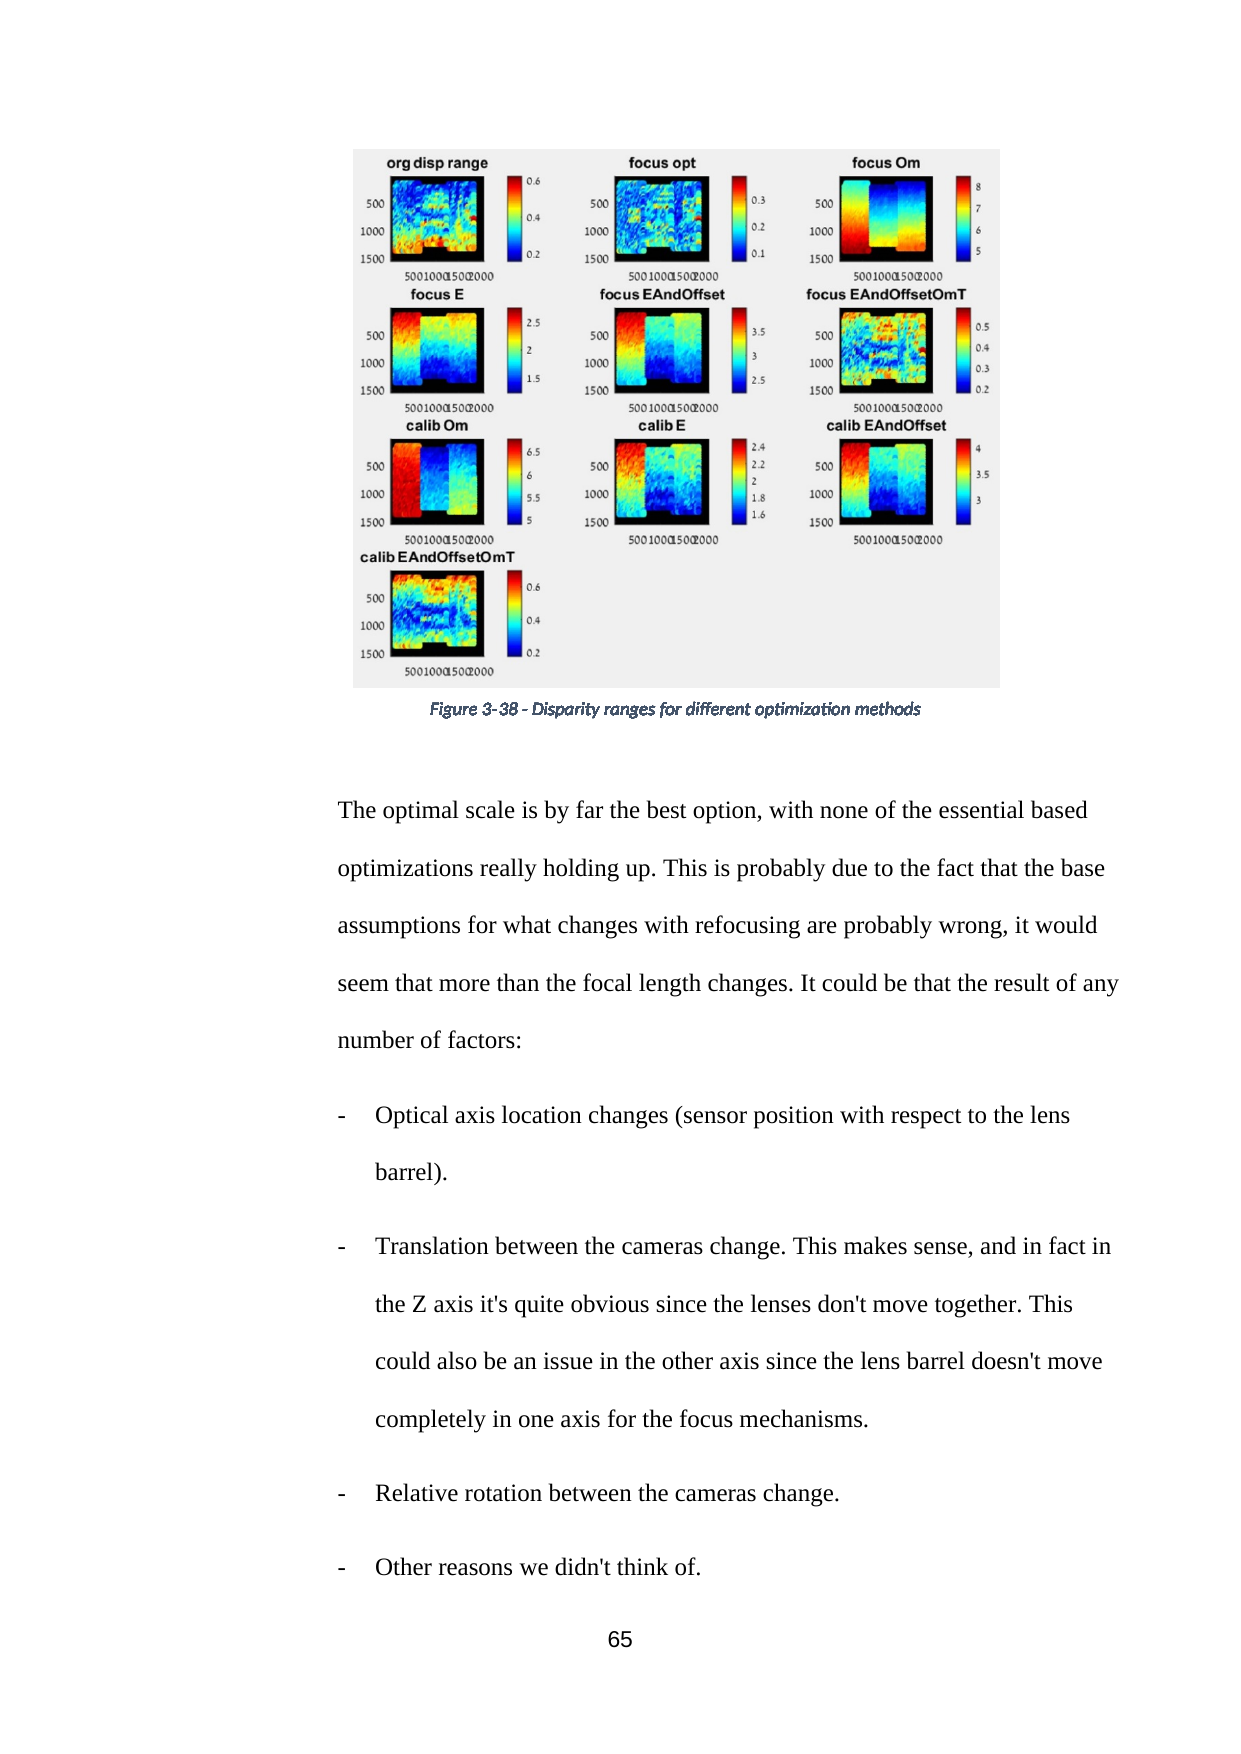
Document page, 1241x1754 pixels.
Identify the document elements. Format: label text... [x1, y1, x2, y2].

list Other reasons we didn't think of. [337, 1552, 1128, 1581]
list Relative rotation between the cameras change. [337, 1478, 1128, 1507]
list Translation between the cameras change. This makes sense, and in fact in the Z axis it's quite obvious since the lenses don't move together. This could also be an issue in the other axis since the lens barrel doesn't move completely in one axis for the focus mechanisms. [337, 1231, 1128, 1433]
list Optical axis location changes (sensor position with respect to the lens barrel). [337, 1100, 1128, 1186]
list The optimal scale is by far the best option, with none of the essential based optimizations really holding up. This is probably due to the fact that the base assumptions for what changes with refocusing are probably wrong, it would seem that more than the focal length changes. It could be that the result of any number of factors: [337, 796, 1128, 1054]
picture [353, 149, 1000, 688]
